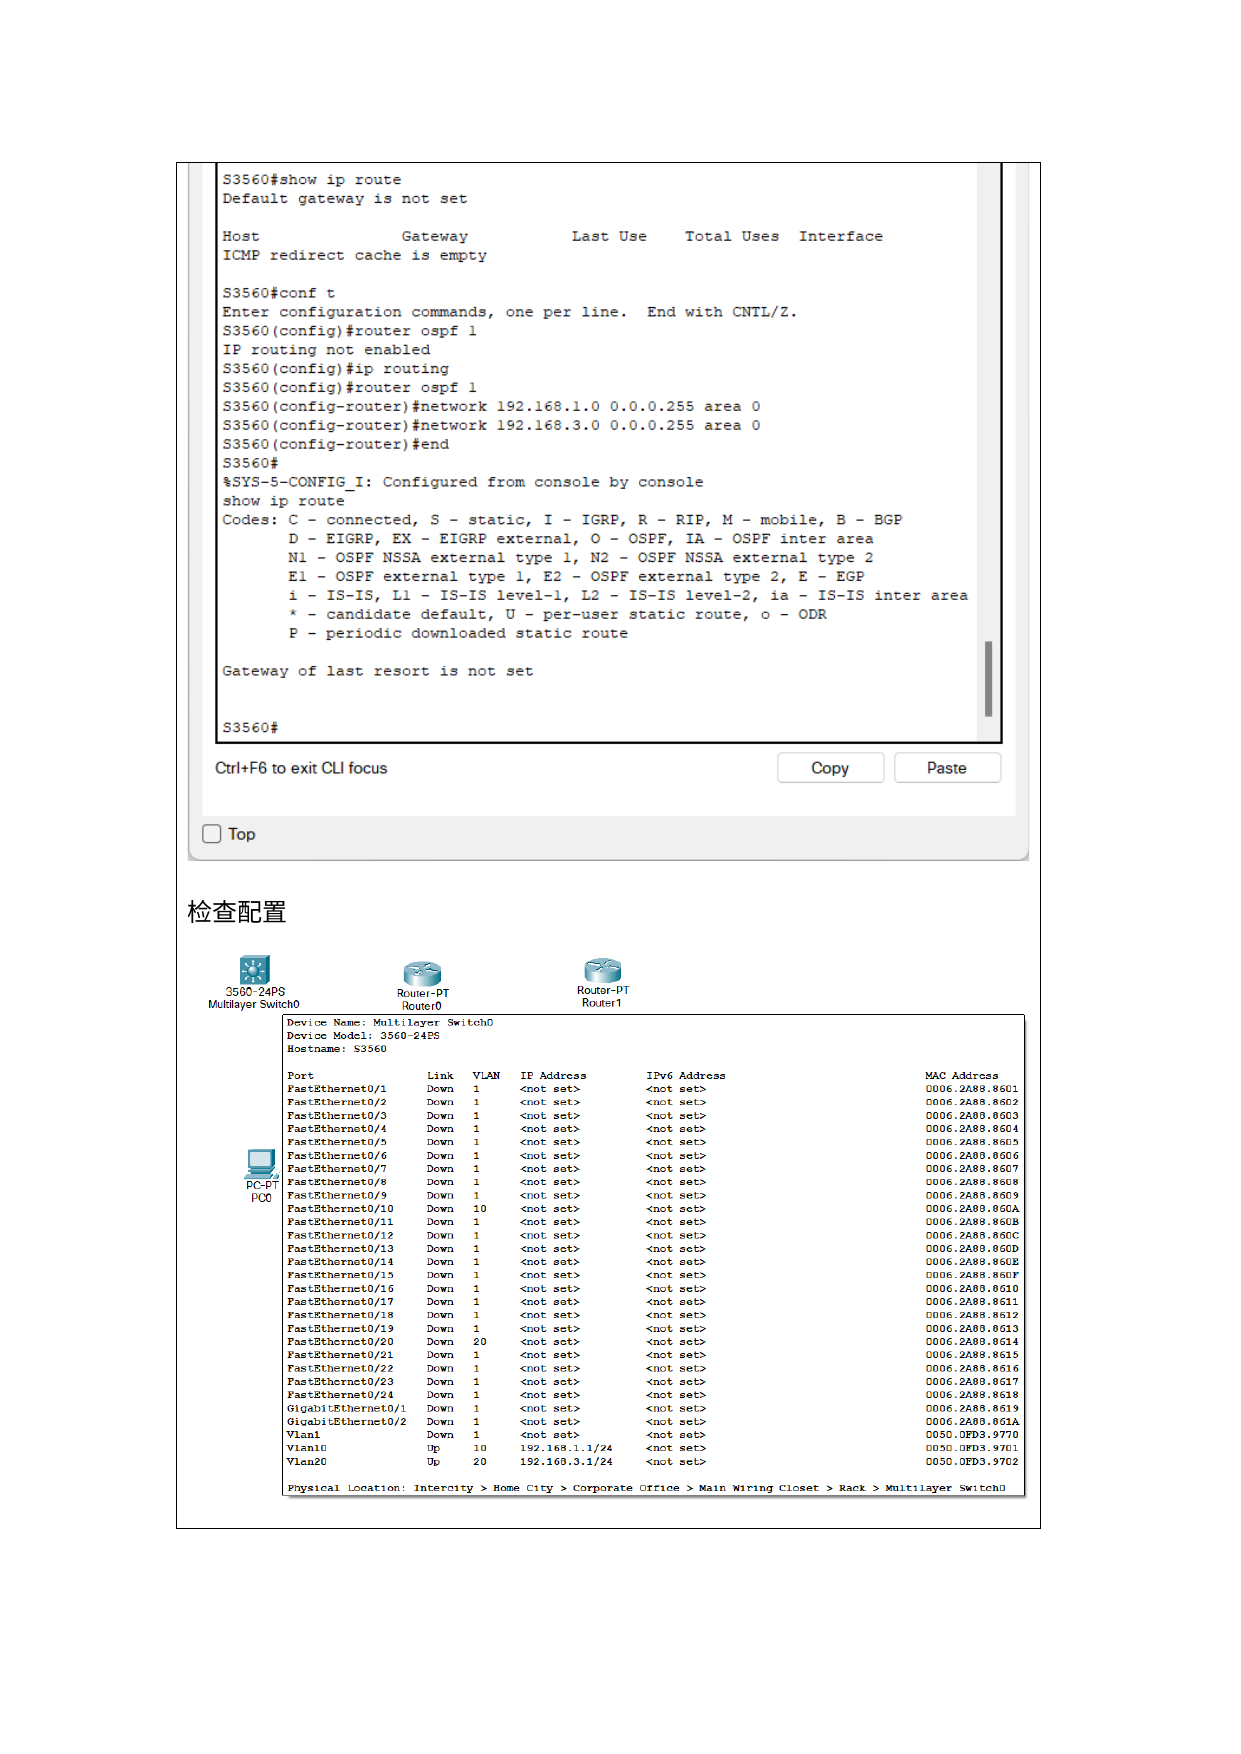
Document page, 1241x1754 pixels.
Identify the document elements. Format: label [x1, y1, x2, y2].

picture [187, 163, 1030, 861]
table_cell [177, 163, 1040, 1528]
picture [187, 943, 1030, 1500]
